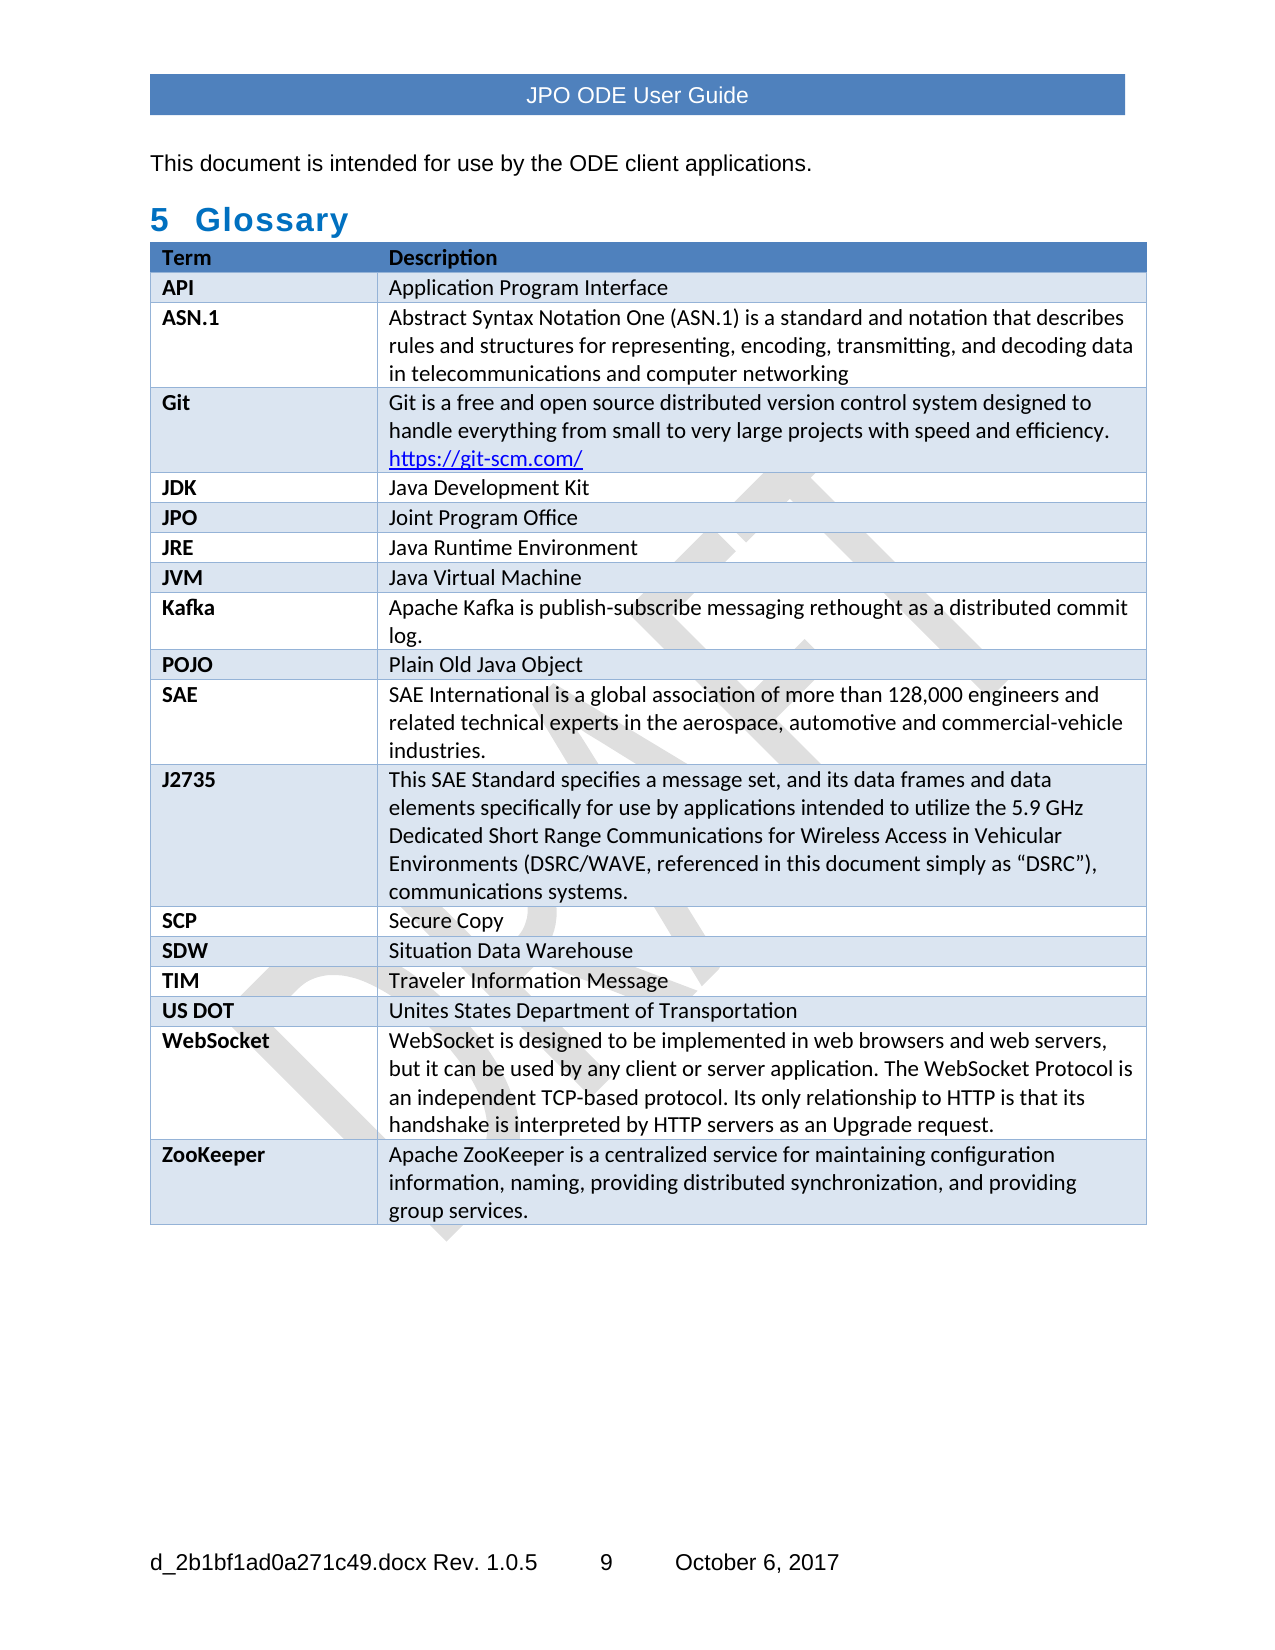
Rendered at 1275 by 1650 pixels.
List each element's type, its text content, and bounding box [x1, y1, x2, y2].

table_cell Apache Kafka is publish-subscribe messaging rethought as a distributed commit log. [378, 593, 1146, 649]
table_cell Kafka [151, 593, 377, 649]
table_cell TIM [151, 967, 377, 996]
table_cell Unites States Department of Transportation [378, 997, 1146, 1026]
table_cell Plain Old Java Object [378, 650, 1146, 679]
table_cell JDK [151, 473, 377, 502]
table_cell JVM [151, 563, 377, 592]
table_cell SAE International is a global association of more than 128,000 engineers and related technical experts in the aerospace, automotive and commercial-vehicle industries. [378, 680, 1146, 764]
table_header Description [378, 243, 1146, 272]
table_cell API [151, 273, 377, 302]
subtitle Glossary [150, 200, 1125, 238]
table_cell Application Program Interface [378, 273, 1146, 302]
table_cell Abstract Syntax Notation One (ASN.1) is a standard and notation that describes rules and structures for representing, encoding, transmitting, and decoding data in telecommunications and computer networking [378, 303, 1146, 387]
table_header Term [151, 243, 377, 272]
table_cell POJO [151, 650, 377, 679]
table_cell Traveler Information Message [378, 967, 1146, 996]
table_cell Java Runtime Environment [378, 533, 1146, 562]
table_cell J2735 [151, 765, 377, 906]
table_cell JPO [151, 503, 377, 532]
table_cell Git [151, 388, 377, 472]
table_cell Situation Data Warehouse [378, 937, 1146, 966]
table_cell JRE [151, 533, 377, 562]
table_cell SAE [151, 680, 377, 764]
table_cell ZooKeeper [151, 1140, 377, 1224]
table_cell Java Development Kit [378, 473, 1146, 502]
table_cell Git is a free and open source distributed version control system designed to handle everything from small to very large projects with speed and efficiency. https://git-scm.com/ [378, 388, 1146, 472]
table_cell Joint Program Office [378, 503, 1146, 532]
table_cell Apache ZooKeeper is a centralized service for maintaining configuration information, naming, providing distributed synchronization, and providing group services. [378, 1140, 1146, 1224]
table_cell WebSocket [151, 1027, 377, 1139]
table_cell Secure Copy [378, 907, 1146, 936]
table_cell Java Virtual Machine [378, 563, 1146, 592]
table_cell SCP [151, 907, 377, 936]
table_cell This SAE Standard specifies a message set, and its data frames and data elements specifically for use by applications intended to utilize the 5.9 GHz Dedicated Short Range Communications for Wireless Access in Vehicular Environments (DSRC/WAVE, referenced in this document simply as “DSRC”), communications systems. [378, 765, 1146, 906]
table_cell ASN.1 [151, 303, 377, 387]
table_cell US DOT [151, 997, 377, 1026]
text This document is intended for use by the ODE client applications. [150, 150, 1125, 176]
table_cell SDW [151, 937, 377, 966]
table_cell WebSocket is designed to be implemented in web browsers and web servers, but it can be used by any client or server application. The WebSocket Protocol is an independent TCP-based protocol. Its only relationship to HTTP is that its handshake is interpreted by HTTP servers as an Upgrade request. [378, 1027, 1146, 1139]
